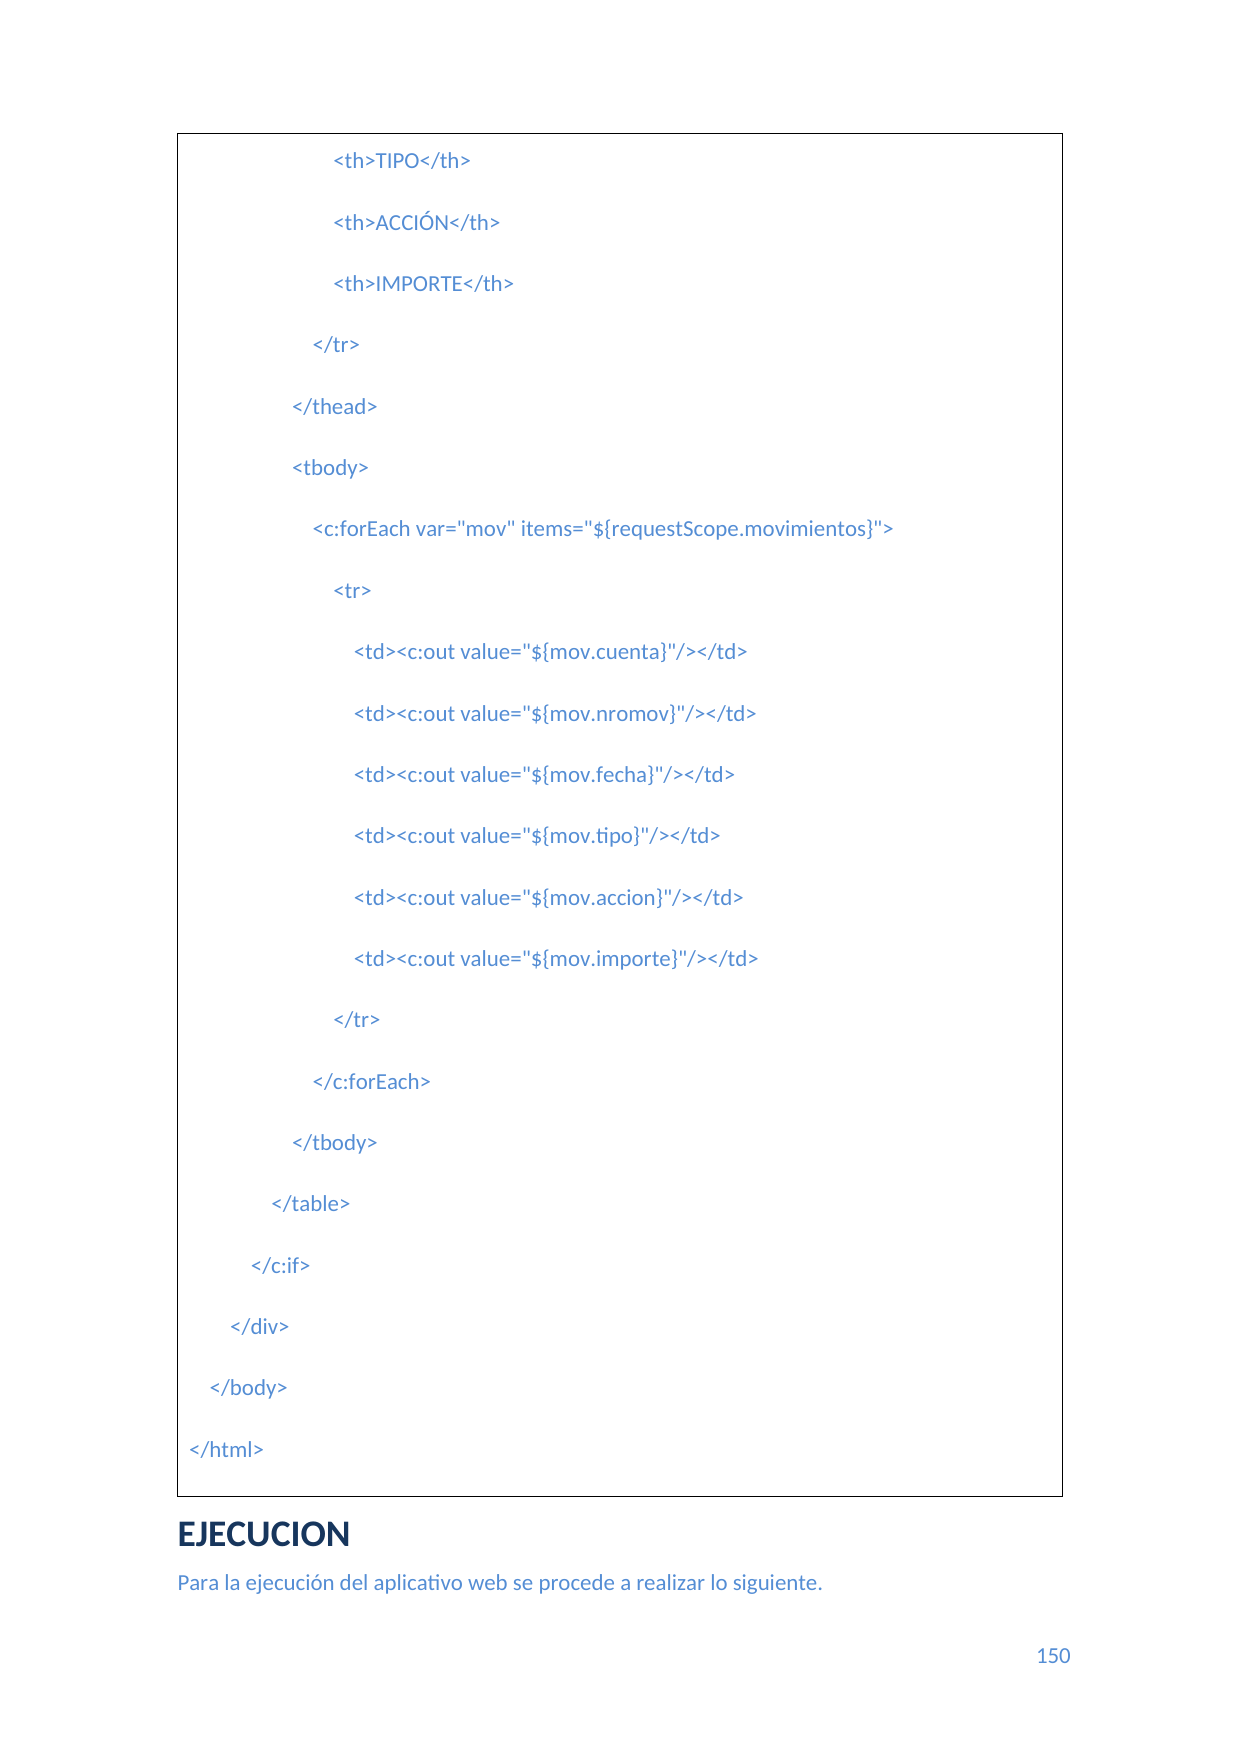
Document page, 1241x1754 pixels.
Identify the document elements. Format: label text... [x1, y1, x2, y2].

text Para la ejecución del aplicativo web se procede a realizar lo siguiente. [177, 1568, 1063, 1596]
subtitle EJECUCION [177, 1510, 1063, 1556]
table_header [178, 134, 1062, 1496]
